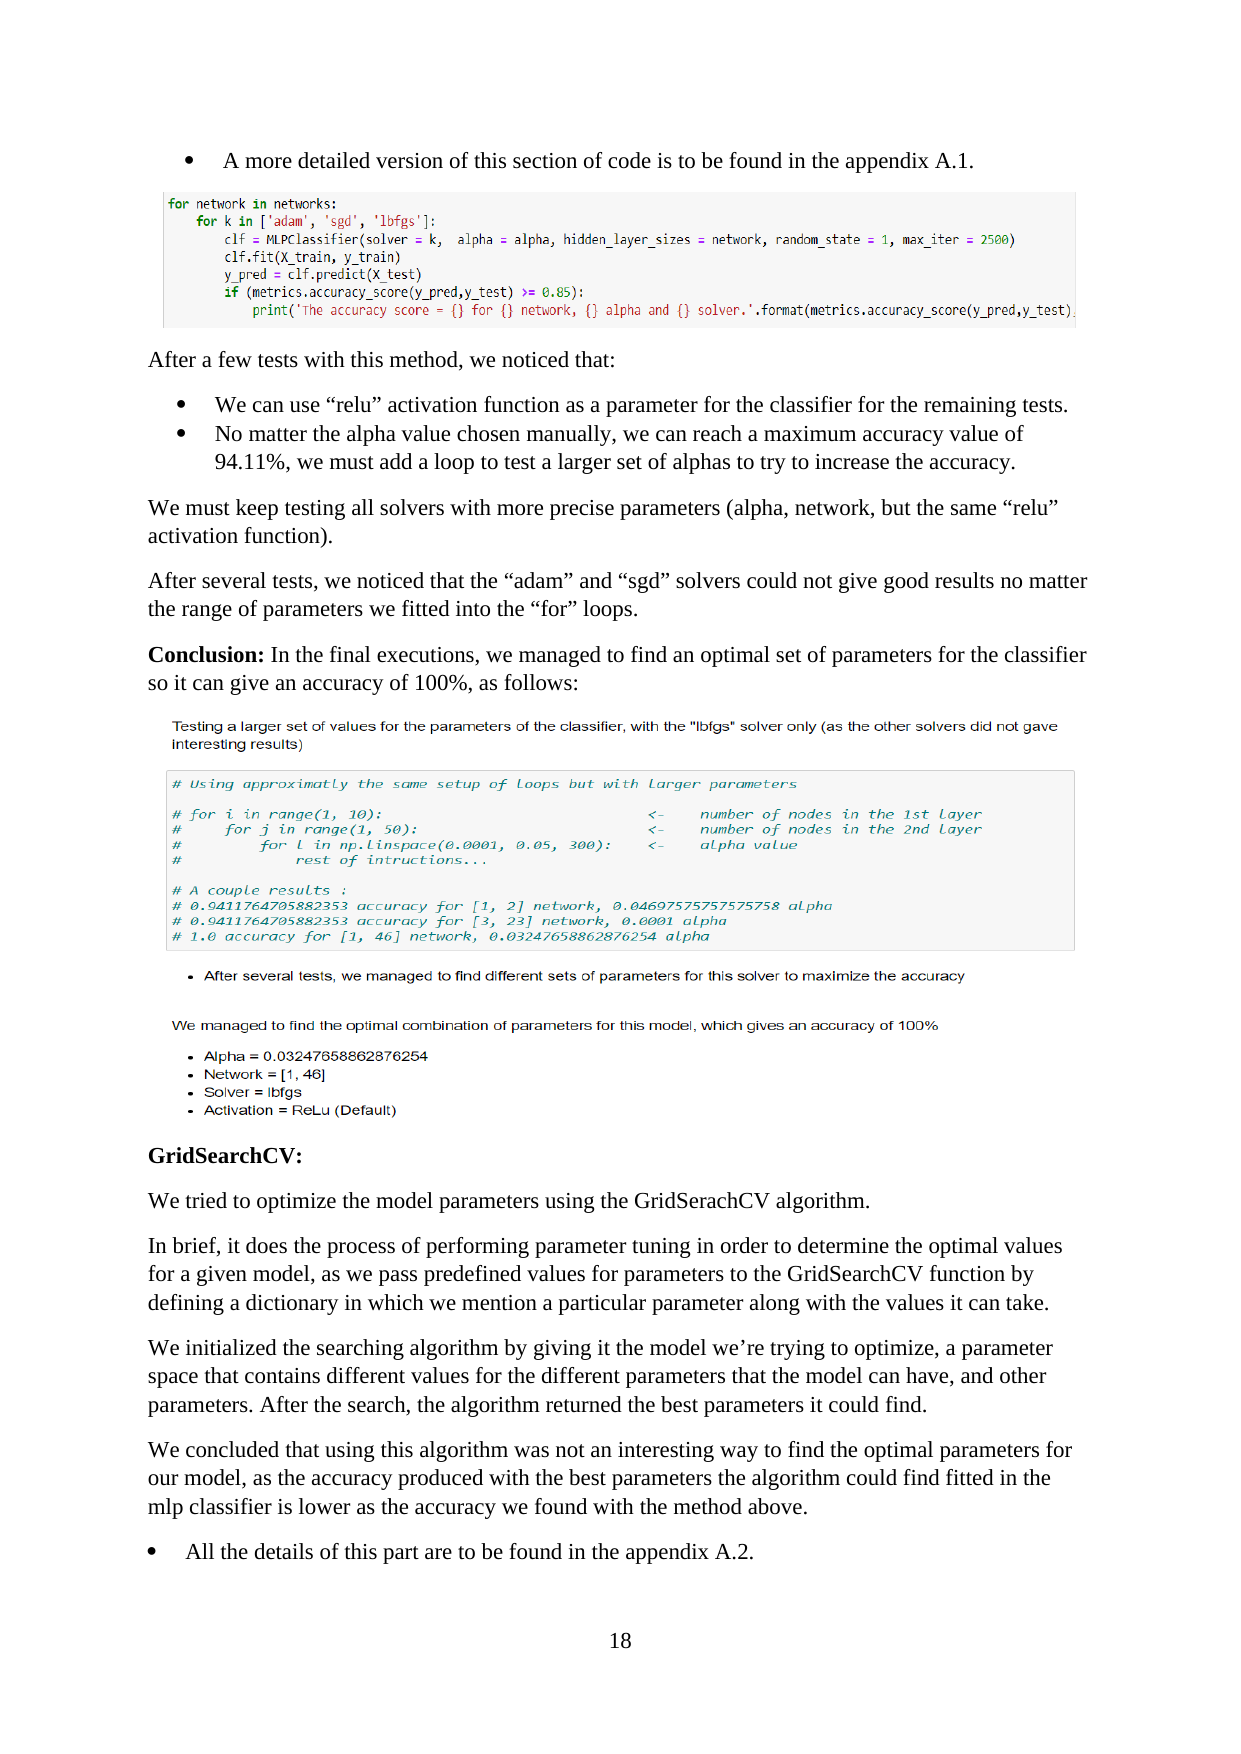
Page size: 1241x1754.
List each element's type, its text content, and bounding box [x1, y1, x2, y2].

list All the details of this part are to be found in the appendix A.2. [148, 1538, 1093, 1564]
text We must keep testing all solvers with more precise parameters (alpha, network, but the same “relu” activation function). [148, 493, 1093, 548]
list No matter the alpha value chosen manually, we can reach a maximum accuracy value of 94.11%, we must add a loop to test a larger set of alphas to try to increase the accuracy. [177, 420, 1093, 475]
text After several tests, we noticed that the “adam” and “sgd” solvers could not give good results no matter the range of parameters we fitted into the “for” loops. [148, 567, 1093, 622]
list A more detailed version of this section of code is to be found in the appendix A.1. [185, 148, 1093, 174]
list We can use “relu” activation function as a parameter for the classifier for the remaining tests. [177, 392, 1093, 418]
picture [161, 714, 1079, 1123]
picture [159, 192, 1081, 328]
text After a few tests with this method, we noticed that: [148, 346, 1093, 373]
text We initialized the searching algorithm by giving it the model we’re trying to optimize, a parameter space that contains different values for the different parameters that the model can have, and other parameters. After the search, the algorithm returned the best parameters it could find. [148, 1334, 1093, 1417]
text GridSearchCV: [148, 1142, 1093, 1168]
text Conclusion: In the final executions, we managed to find an optimal set of parameters for the classifier so it can give an accuracy of 100%, as follows: [148, 641, 1093, 695]
text We tried to optimize the model parameters using the GridSerachCV algorithm. [148, 1187, 1093, 1213]
text In brief, it does the process of performing parameter tuning in order to determine the optimal values for a given model, as we pass predefined values for parameters to the GridSearchCV function by defining a dictionary in which we mention a particular parameter along with the values it can take. [148, 1232, 1093, 1315]
text We concluded that using this algorithm was not an interesting way to find the optimal parameters for our model, as the accuracy produced with the best parameters the algorithm could find fitted in the mlp classifier is lower as the accuracy we found with the method above. [148, 1436, 1093, 1519]
